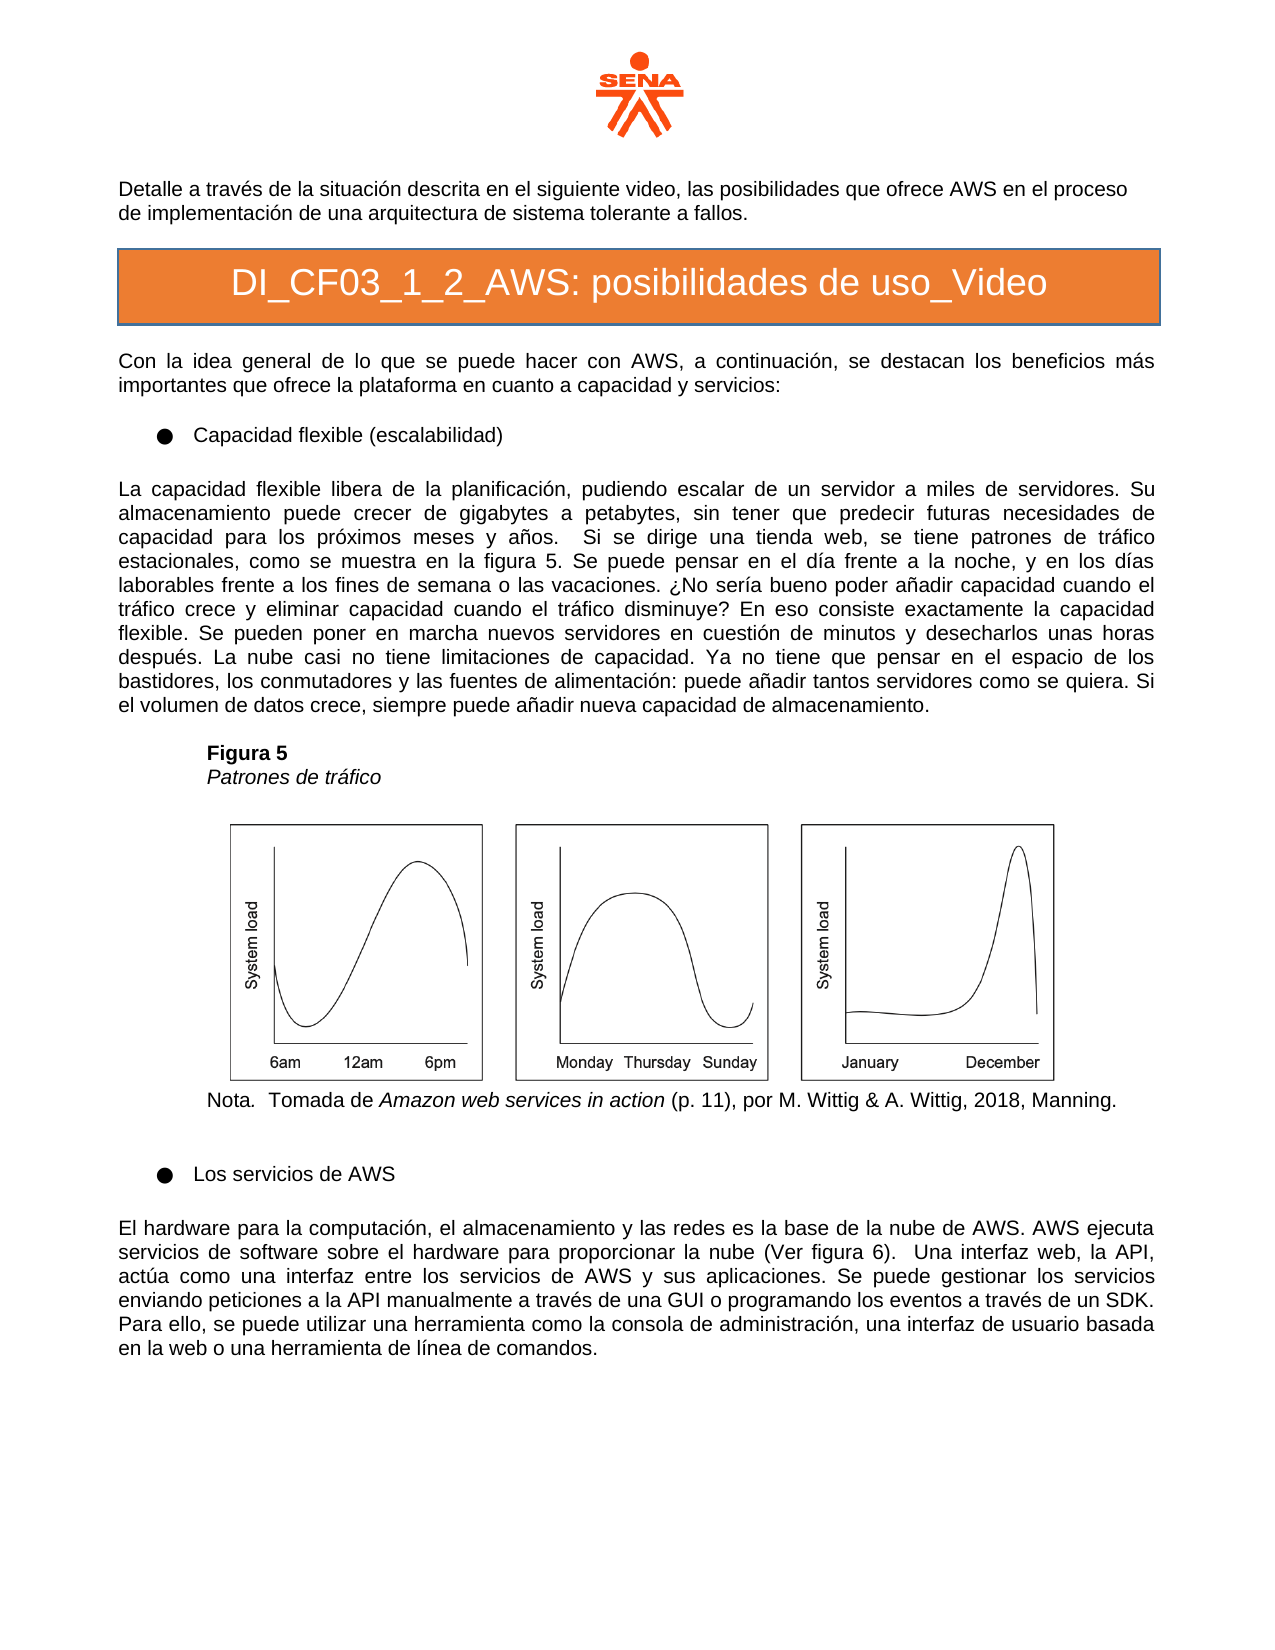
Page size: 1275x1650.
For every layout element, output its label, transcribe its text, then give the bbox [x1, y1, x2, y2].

list Capacidad flexible (escalabilidad) [156, 421, 1157, 449]
text Detalle a través de la situación descrita en el siguiente video, las posibilidades que ofrece AWS en el proceso de implementación de una arquitectura de sistema tolerante a fallos. [118, 177, 1157, 225]
text El hardware para la computación, el almacenamiento y las redes es la base de la nube de AWS. AWS ejecuta servicios de software sobre el hardware para proporcionar la nube (Ver figura 6). Una interfaz web, la API, actúa como una interfaz entre los servicios de AWS y sus aplicaciones. Se puede gestionar los servicios enviando peticiones a la API manualmente a través de una GUI o programando los eventos a través de un SDK. Para ello, se puede utilizar una herramienta como la consola de administración, una interfaz de usuario basada en la web o una herramienta de línea de comandos. [118, 1216, 1157, 1360]
list Los servicios de AWS [156, 1159, 1157, 1188]
text La capacidad flexible libera de la planificación, pudiendo escalar de un servidor a miles de servidores. Su almacenamiento puede crecer de gigabytes a petabytes, sin tener que predecir futuras necesidades de capacidad para los próximos meses y años. Si se dirige una tienda web, se tiene patrones de tráfico estacionales, como se muestra en la figura 5. Se puede pensar en el día frente a la noche, y en los días laborables frente a los fines de semana o las vacaciones. ¿No sería bueno poder añadir capacidad cuando el tráfico crece y eliminar capacidad cuando el tráfico disminuye? En eso consiste exactamente la capacidad flexible. Se pueden poner en marcha nuevos servidores en cuestión de minutos y desecharlos unas horas después. La nube casi no tiene limitaciones de capacidad. Ya no tiene que pensar en el espacio de los bastidores, los conmutadores y las fuentes de alimentación: puede añadir tantos servidores como se quiera. Si el volumen de datos crece, siempre puede añadir nueva capacidad de almacenamiento. [118, 477, 1157, 717]
picture [217, 812, 1058, 1088]
text Figura 5 [207, 741, 1157, 764]
text Nota. Tomada de Amazon web services in action (p. 11), por M. Wittig & A. Wittig, 2018, Manning. [207, 1087, 1157, 1111]
text Patrones de tráfico [207, 764, 1157, 788]
text Con la idea general de lo que se puede hacer con AWS, a continuación, se destacan los beneficios más importantes que ofrece la plataforma en cuanto a capacidad y servicios: [118, 349, 1157, 397]
picture [585, 48, 690, 142]
